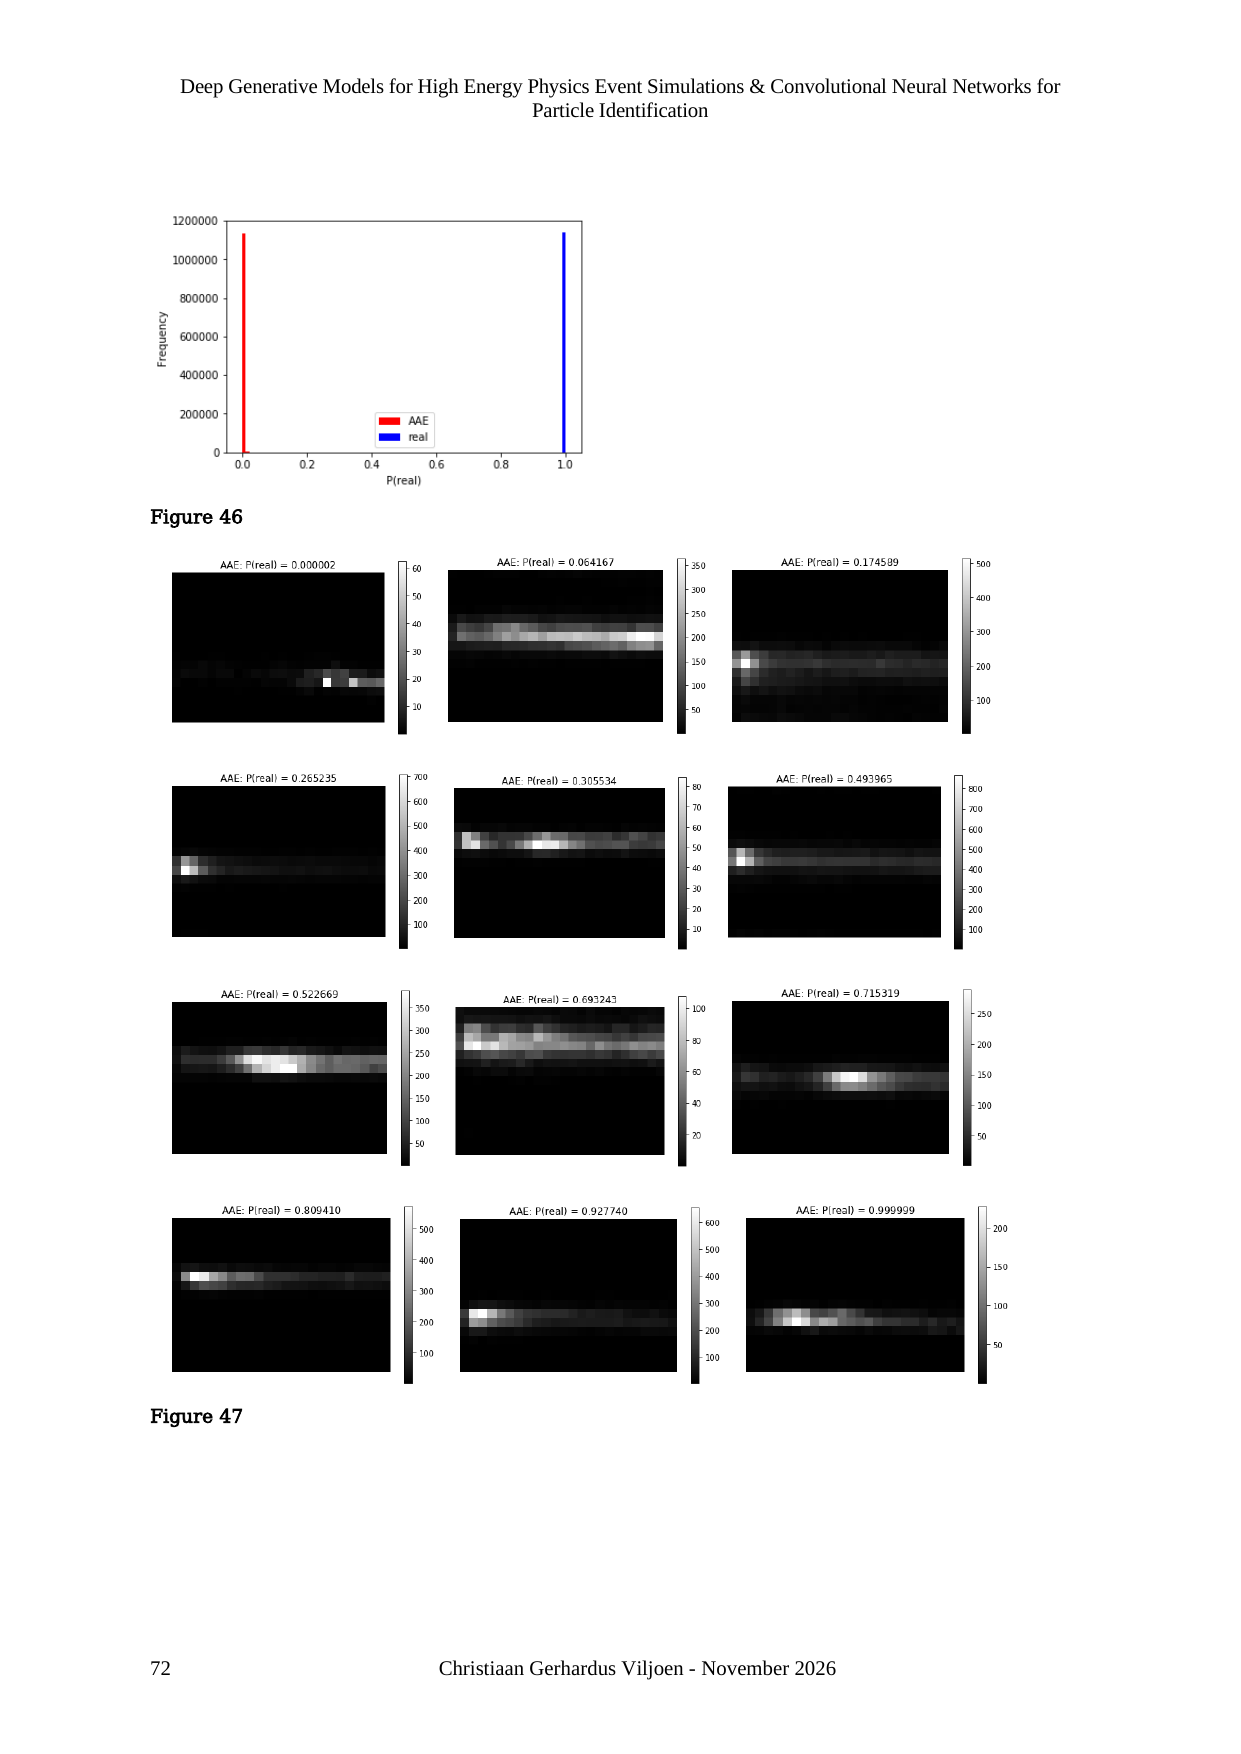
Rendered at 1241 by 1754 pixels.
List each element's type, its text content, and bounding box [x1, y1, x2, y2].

text Figure [150, 1404, 1090, 1427]
text Figure [150, 505, 1090, 527]
picture [150, 209, 592, 493]
picture [150, 766, 988, 957]
picture [150, 981, 997, 1174]
picture [150, 551, 996, 742]
picture [150, 1198, 1013, 1392]
